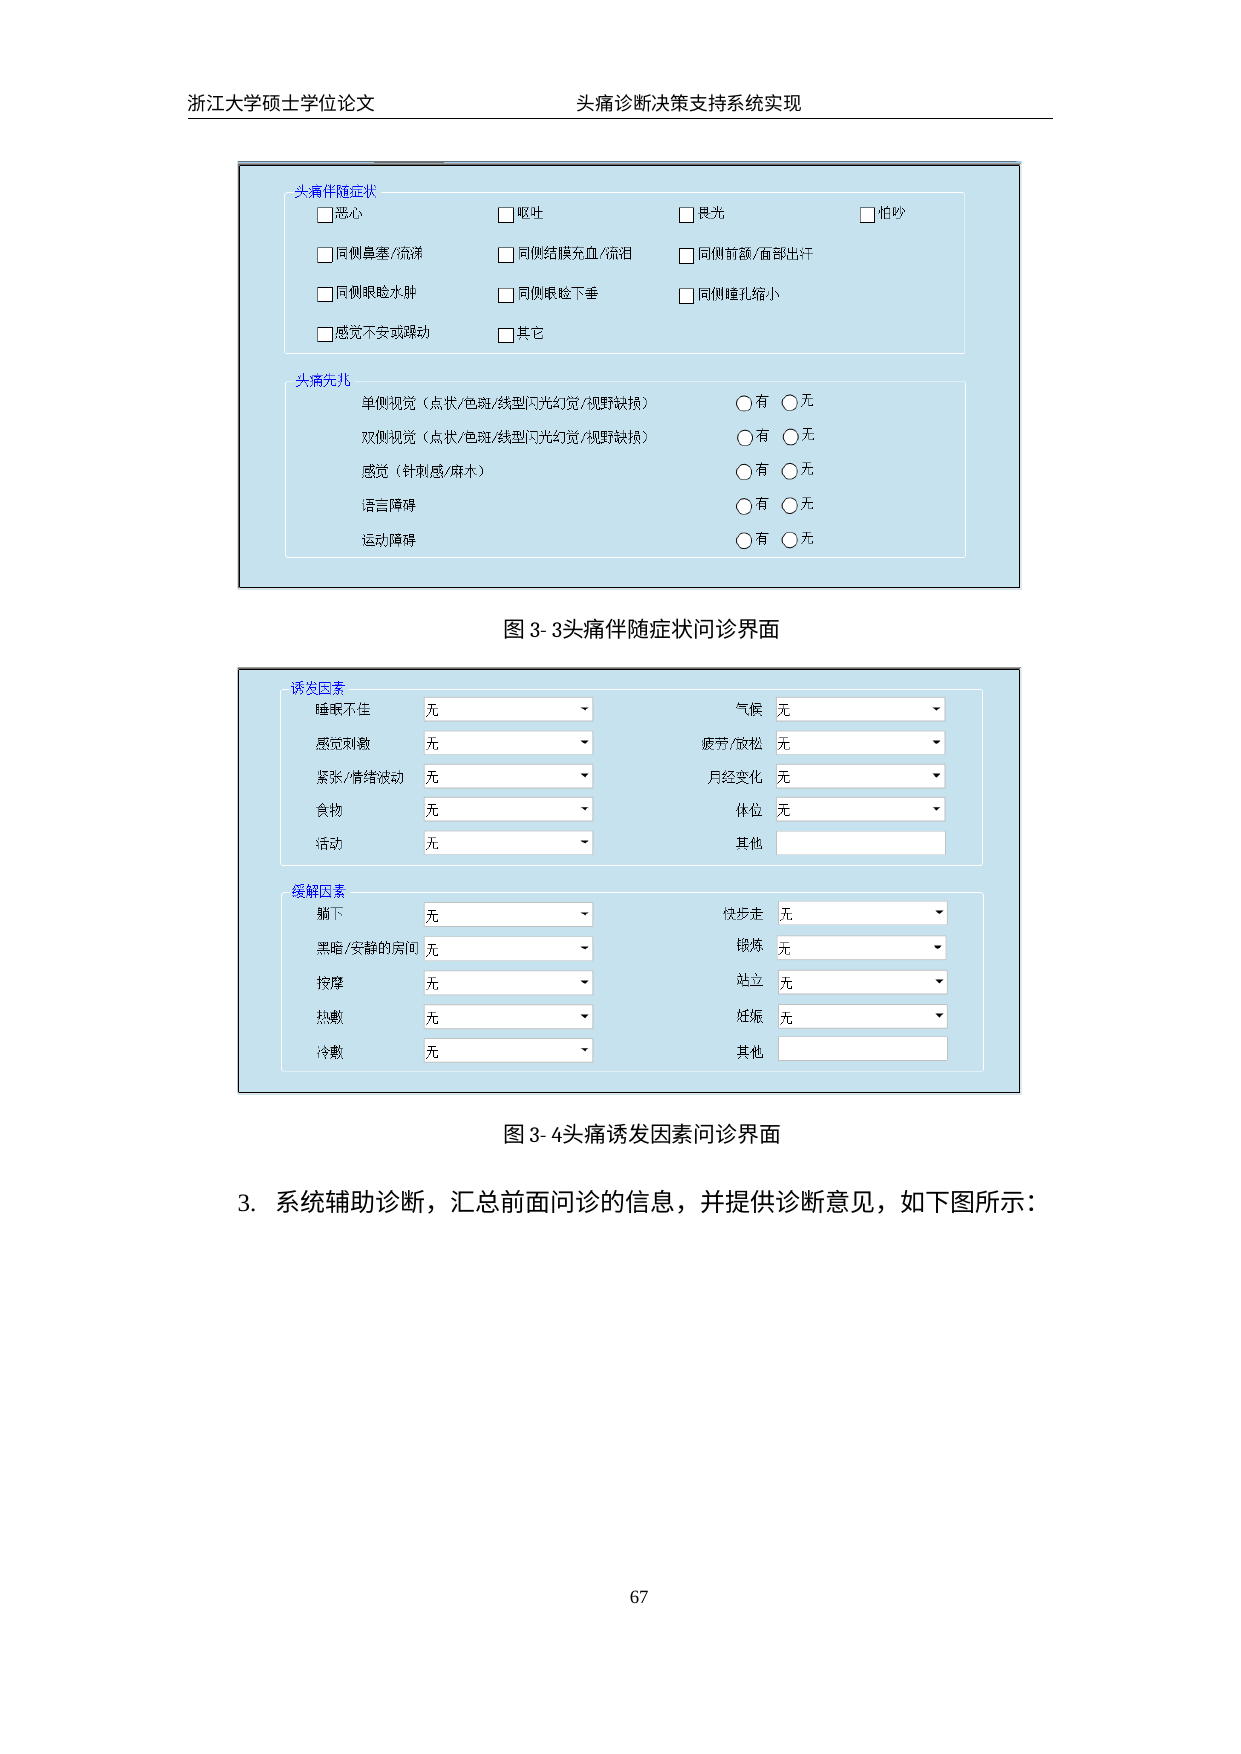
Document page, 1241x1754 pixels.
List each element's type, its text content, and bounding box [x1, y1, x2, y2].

text 图3- 4头痛诱发因素问诊界面 [187, 1116, 1053, 1150]
picture [237, 667, 1022, 1095]
text 图3- 3头痛伴随症状问诊界面 [187, 611, 1053, 645]
text 3. 系统辅助诊断，汇总前面问诊的信息，并提供诊断意见，如下图所示： [187, 1166, 1053, 1234]
picture [237, 161, 1022, 590]
